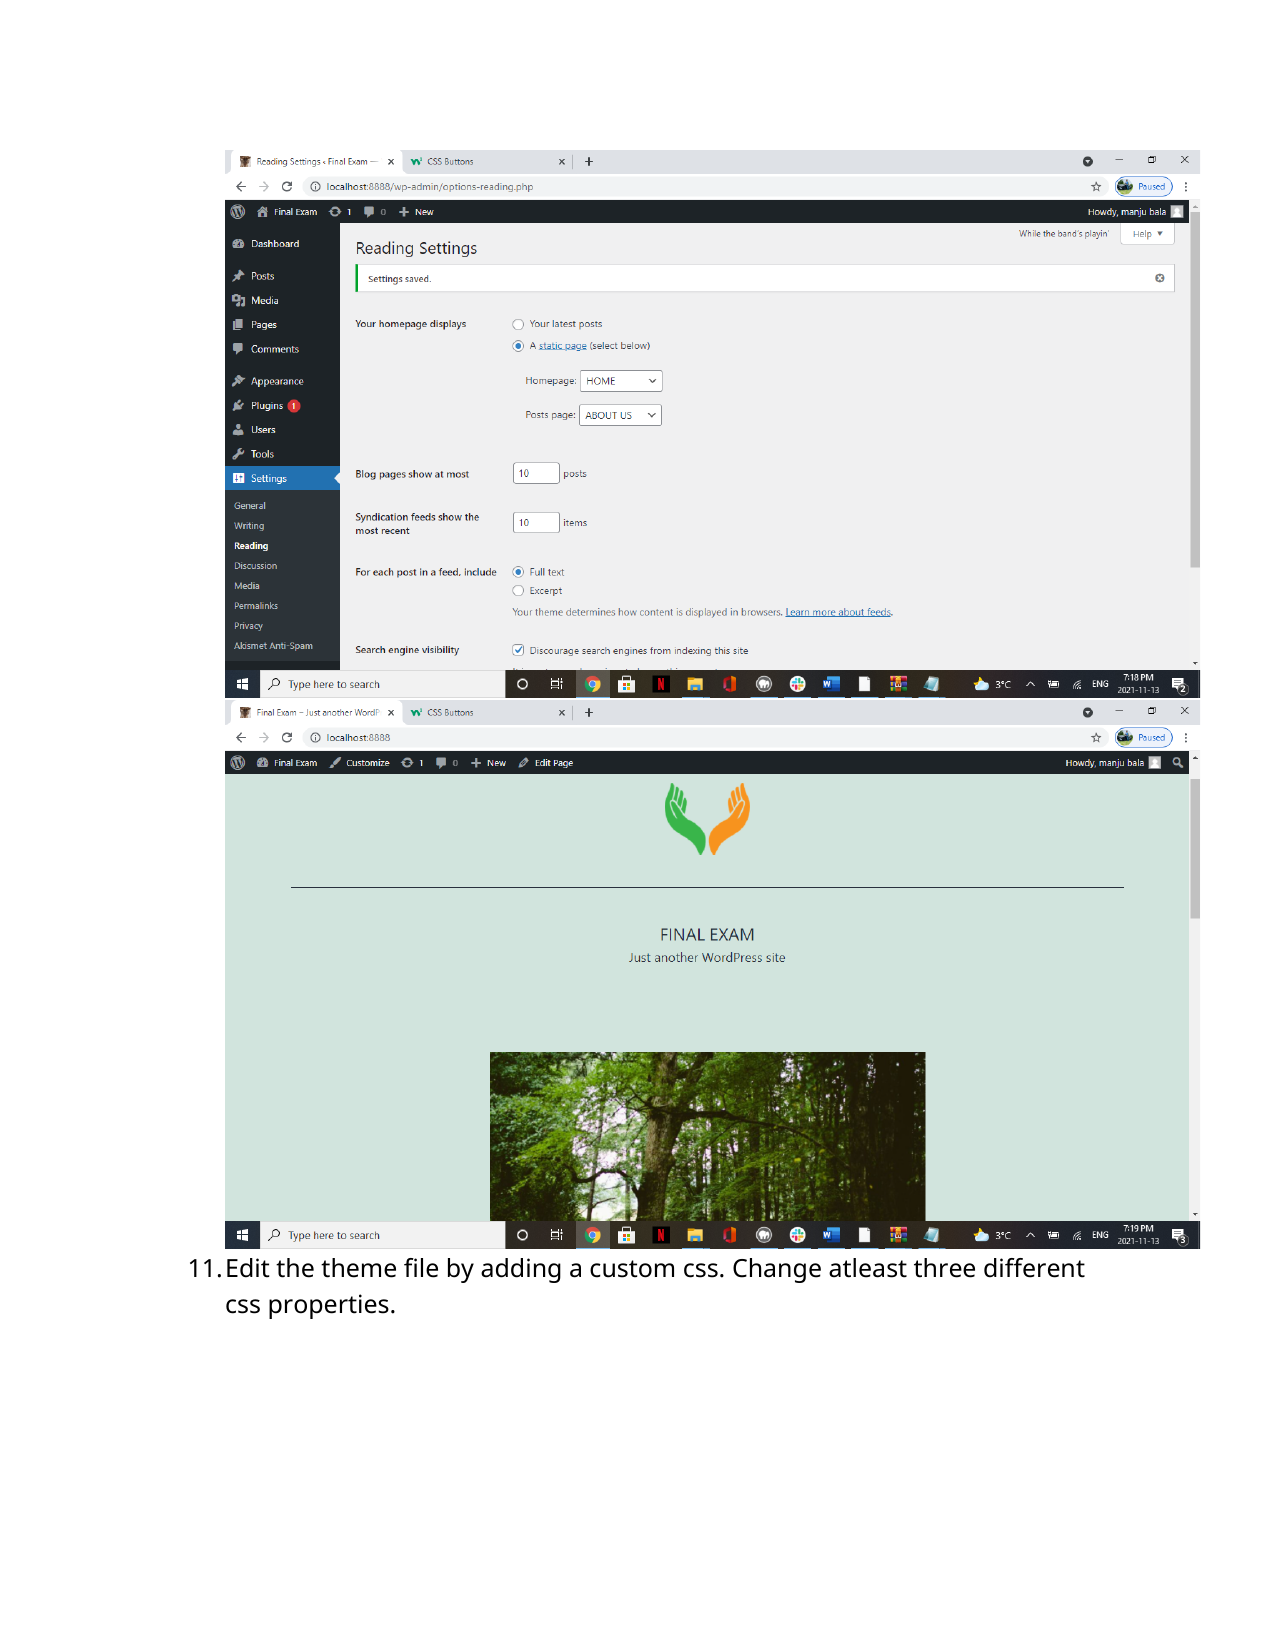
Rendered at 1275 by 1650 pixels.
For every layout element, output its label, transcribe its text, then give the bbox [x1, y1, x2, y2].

picture [225, 150, 1200, 698]
list Edit the theme file by adding a custom css. Change atleast three different css properties. [187, 1250, 1125, 1321]
picture [225, 700, 1200, 1249]
